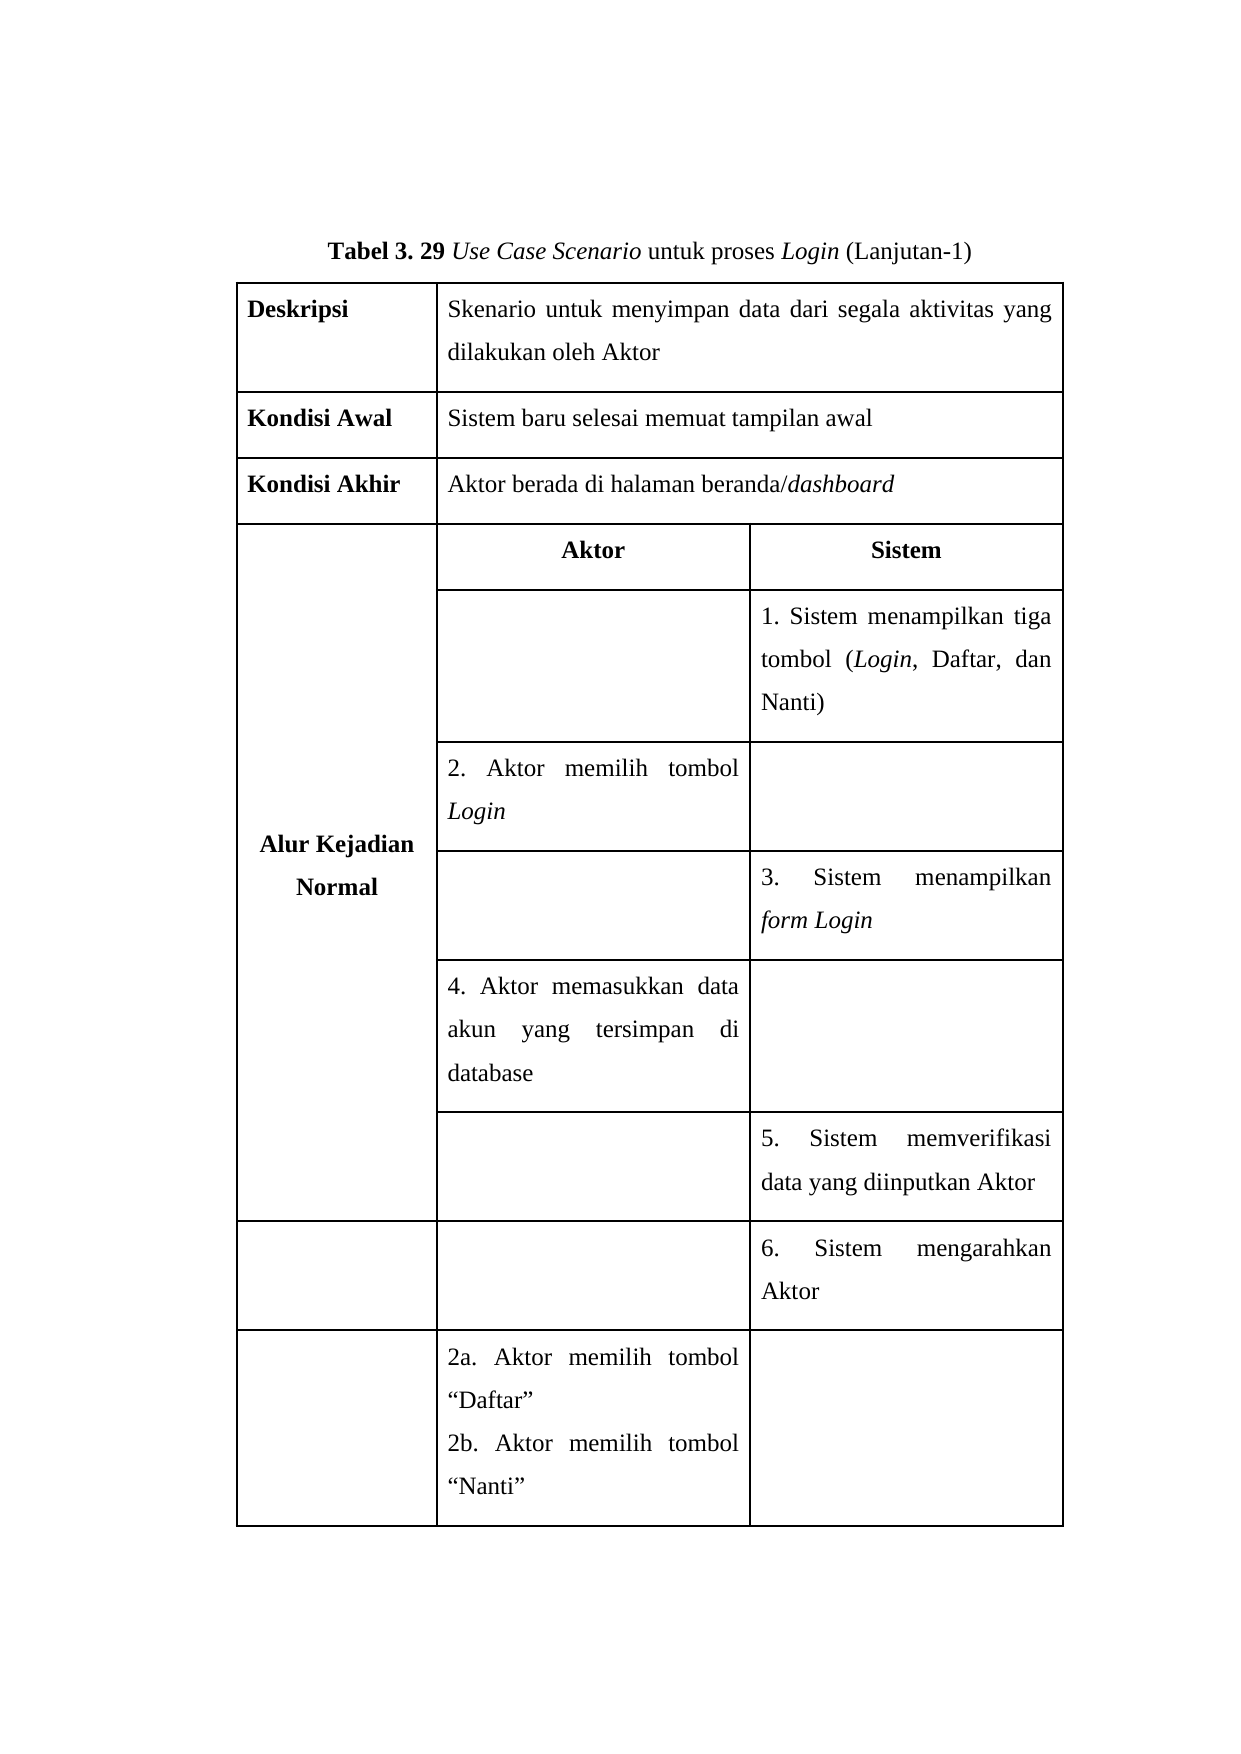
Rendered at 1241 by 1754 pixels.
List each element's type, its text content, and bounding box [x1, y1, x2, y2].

table_cell Aktor [438, 525, 749, 588]
table_cell [751, 961, 1062, 1111]
table_cell [238, 1331, 436, 1524]
table_cell [438, 1113, 749, 1220]
table_cell Kondisi Akhir [238, 459, 436, 523]
table_cell [751, 1331, 1062, 1524]
table_cell Sistem [751, 525, 1062, 588]
table_cell [438, 591, 749, 741]
table_cell [438, 1222, 749, 1329]
table_cell Sistem baru selesai memuat tampilan awal [438, 393, 1062, 457]
table_cell [751, 743, 1062, 850]
table_cell 2. Aktor memilih tombol Login [438, 743, 749, 850]
table_cell 1. Sistem menampilkan tiga tombol (Login, Daftar, dan Nanti) [751, 591, 1062, 741]
table_cell [238, 1222, 436, 1329]
table_cell Aktor berada di halaman beranda/dashboard [438, 459, 1062, 523]
table_cell 5. Sistem memverifikasi data yang diinputkan Aktor [751, 1113, 1062, 1220]
table_cell Alur Kejadian Normal [238, 525, 436, 1220]
text Tabel 3. Use Case Scenario untuk proses Login (Lanjutan-1) [236, 236, 1063, 265]
table_cell 6. Sistem mengarahkan Aktor [751, 1222, 1062, 1329]
table_header Deskripsi [238, 284, 436, 391]
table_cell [438, 1331, 749, 1524]
table_cell [438, 852, 749, 959]
table_cell Kondisi Awal [238, 393, 436, 457]
table_cell 3. Sistem menampilkan form Login [751, 852, 1062, 959]
table_header Skenario untuk menyimpan data dari segala aktivitas yang dilakukan oleh Aktor [438, 284, 1062, 391]
table_cell 4. Aktor memasukkan data akun yang tersimpan di database [438, 961, 749, 1111]
